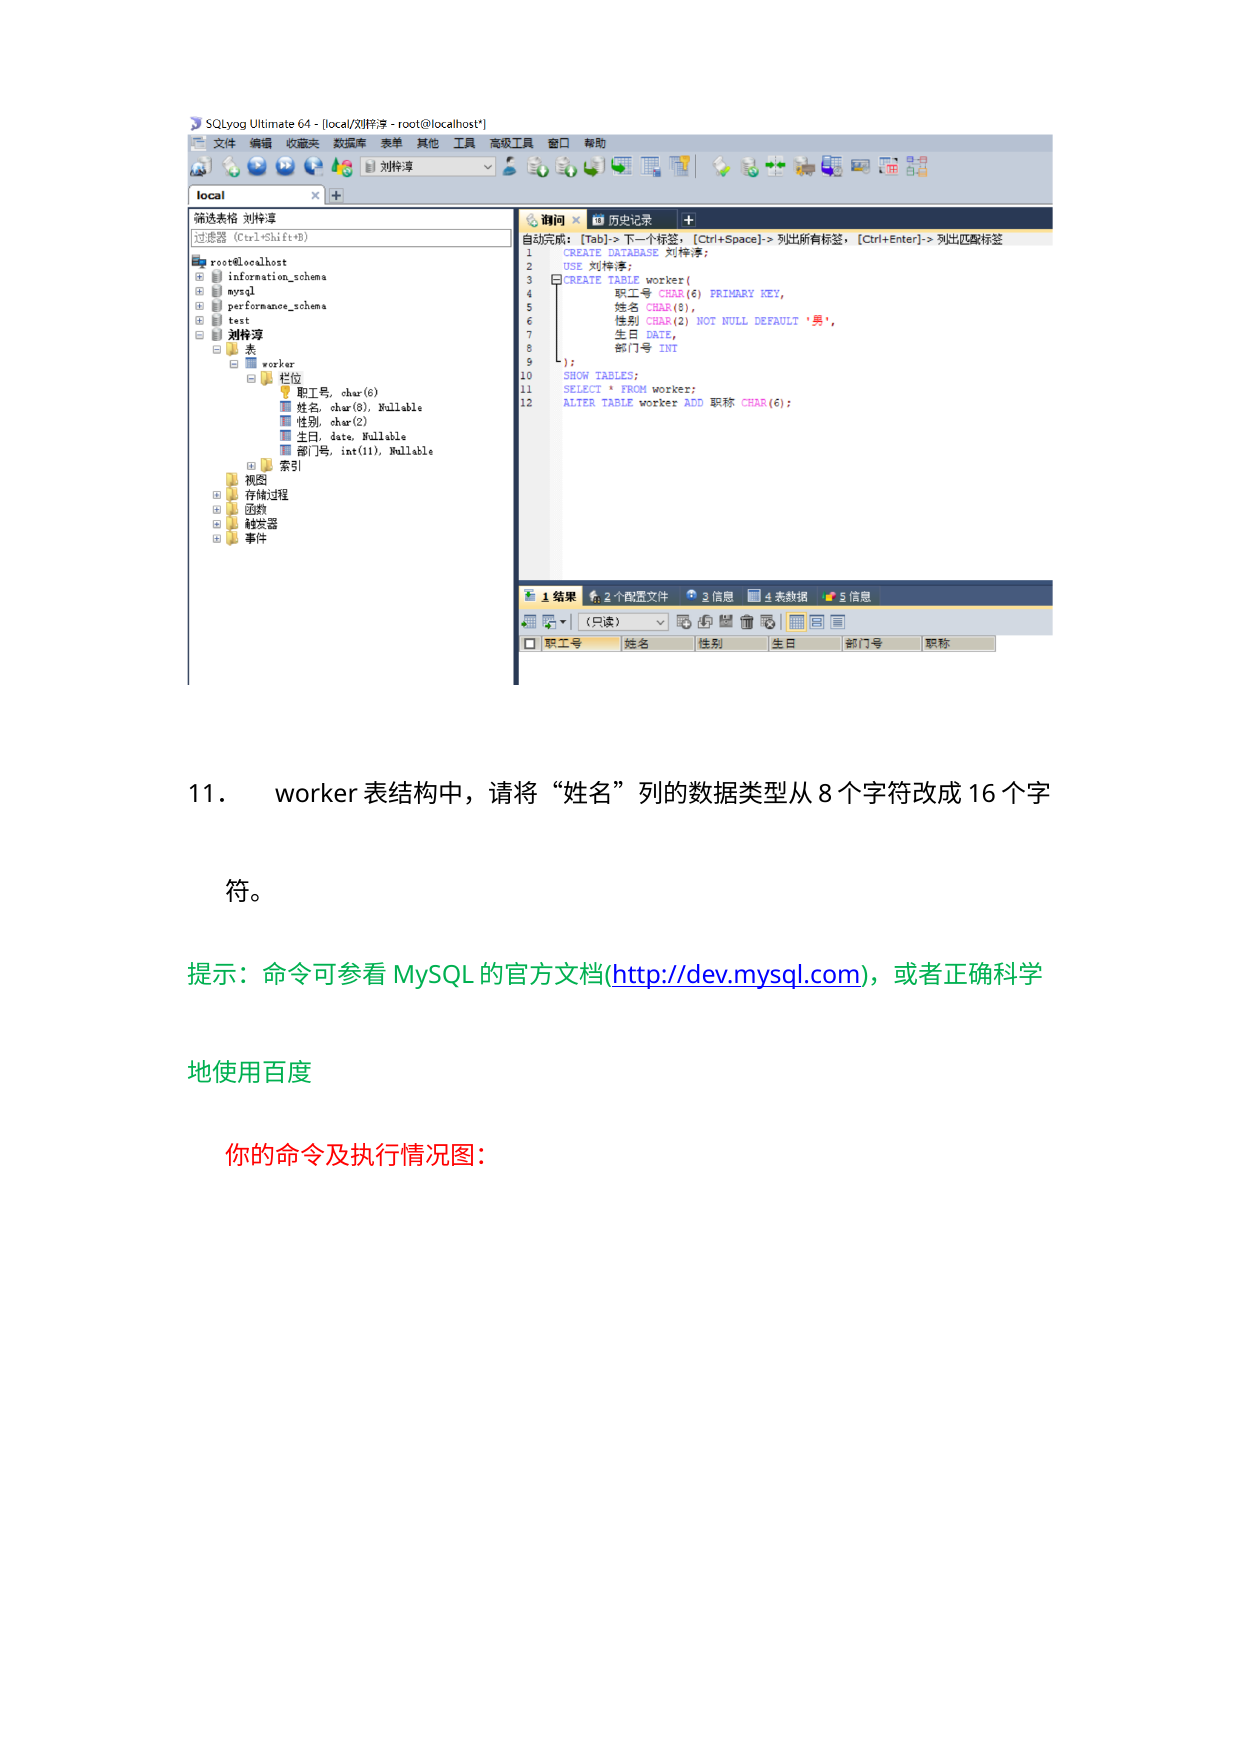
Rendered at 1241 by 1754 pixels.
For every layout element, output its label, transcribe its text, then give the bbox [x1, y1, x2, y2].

list worker表结构中，请将“姓名”列的数据类型从8个字符改成16个字符。 [187, 759, 1053, 922]
picture [187, 113, 1053, 685]
text 提示：命令可参看MySQL的官方文档(http://dev.mysql.com)，或者正确科学地使用百度 [187, 940, 1053, 1103]
text 你的命令及执行情况图： [187, 1121, 1053, 1186]
